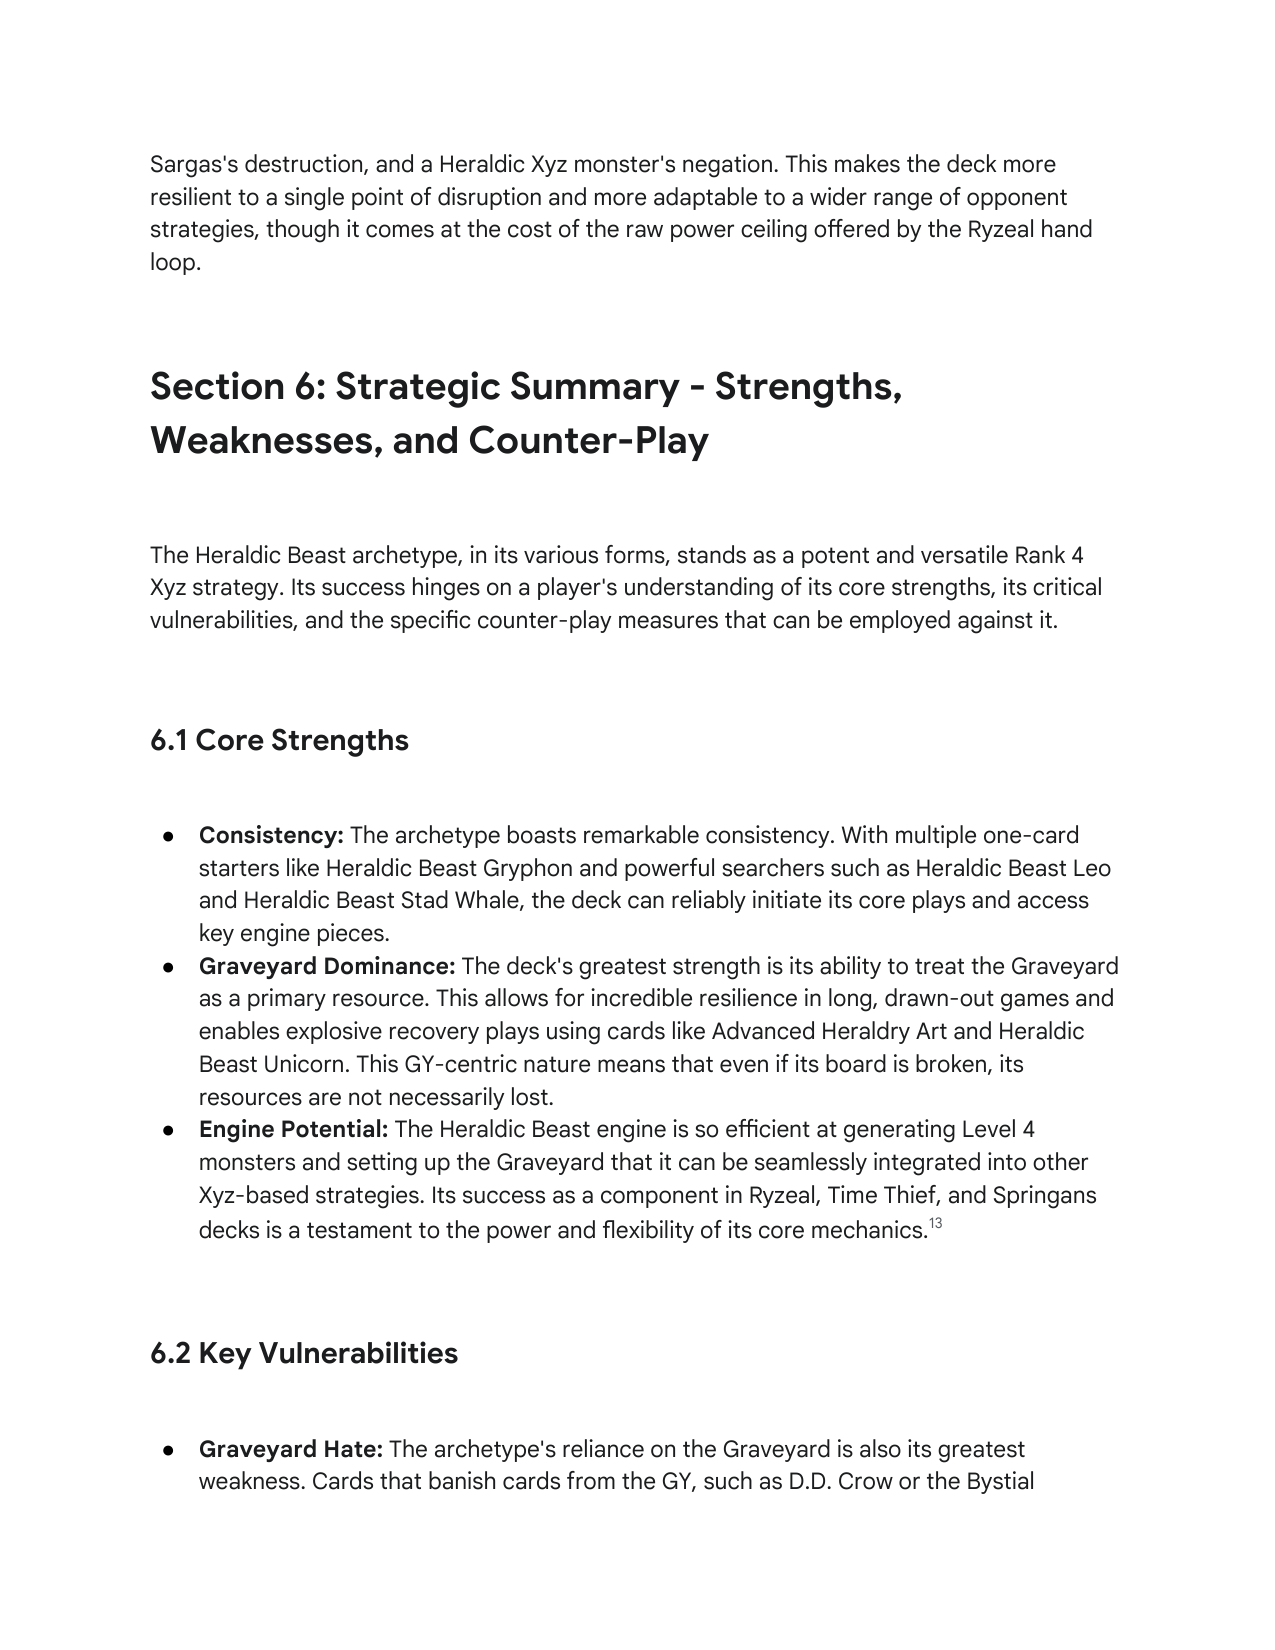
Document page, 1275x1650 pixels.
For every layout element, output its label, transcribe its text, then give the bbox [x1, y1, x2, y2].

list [161, 1435, 1125, 1496]
subtitle 6.2 Key Vulnerabilities [150, 1335, 1125, 1372]
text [150, 150, 1125, 277]
subtitle Section 6: Strategic Summary - Strengths, Weaknesses, and Counter-Play [150, 363, 1125, 464]
list Engine Potential: The Heraldic Beast engine is so efficient at generating Level 4 monsters and setting up the Graveyard that it can be seamlessly integrated into other Xyz-based strategies. Its success as a component in Ryzeal, Time Thief, and Springans decks is a testament to the power and flexibility of its core mechanics.13 [161, 1115, 1125, 1245]
subtitle 6.1 Core Strengths [150, 722, 1125, 758]
text The Heraldic Beast archetype, in its various forms, stands as a potent and versatile Rank 4 Xyz strategy. Its success hinges on a player's understanding of its core strengths, its critical vulnerabilities, and the specific counter-play measures that can be employed against it. [150, 541, 1125, 635]
list Consistency: The archetype boasts remarkable consistency. With multiple one-card starters like Heraldic Beast Gryphon and powerful searchers such as Heraldic Beast Leo and Heraldic Beast Stad Whale, the deck can reliably initiate its core plays and access key engine pieces. [161, 821, 1125, 948]
list Graveyard Dominance: The deck's greatest strength is its ability to treat the Graveyard as a primary resource. This allows for incredible resilience in long, drawn-out games and enables explosive recovery plays using cards like Advanced Heraldry Art and Heraldic Beast Unicorn. This GY-centric nature means that even if its board is broken, its resources are not necessarily lost. [161, 952, 1125, 1111]
